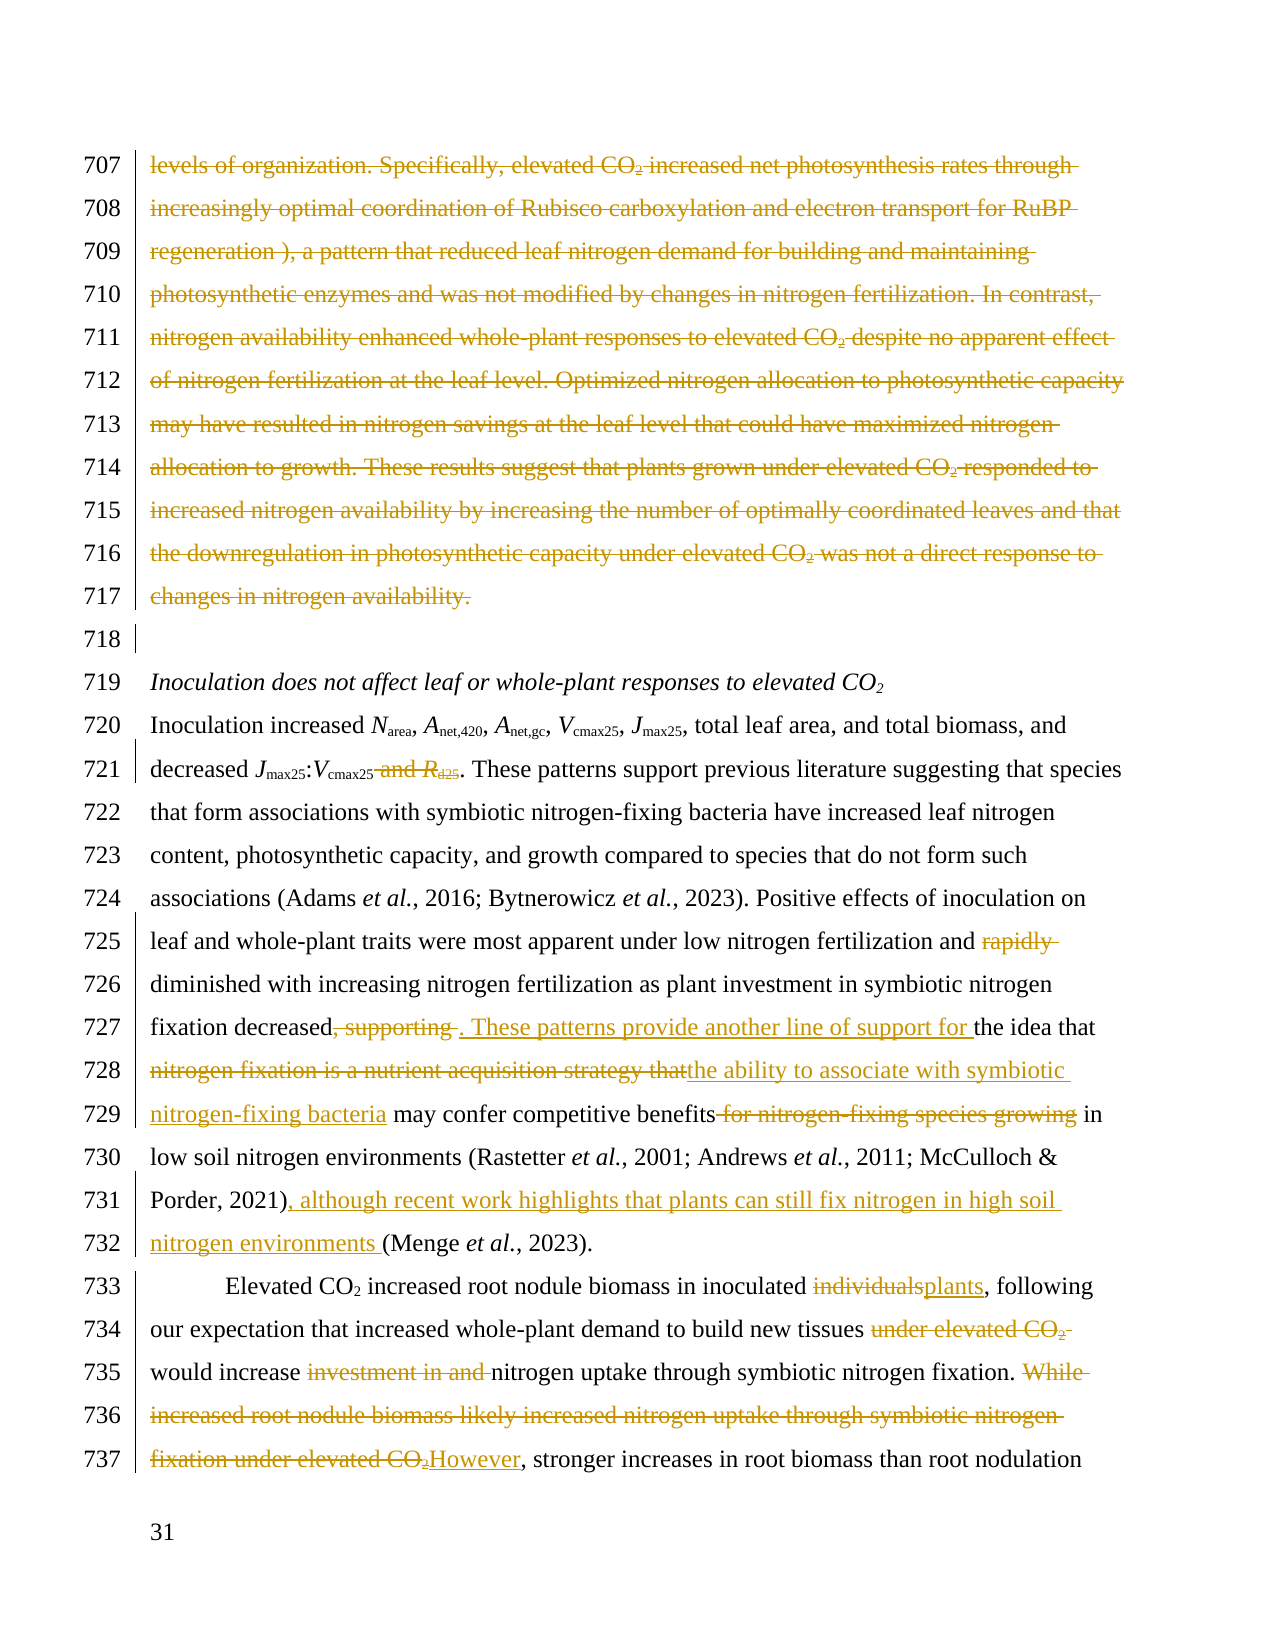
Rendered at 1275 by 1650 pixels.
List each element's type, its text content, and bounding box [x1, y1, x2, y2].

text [150, 1271, 1125, 1472]
text Inoculation does not affect leaf or whole-plant responses to elevated CO2 [150, 667, 1125, 696]
text Inoculation increased Narea, Anet,420, Anet,gc, Vcmax25, Jmax25, total leaf area, and total biomass, and decreased Jmax25:Vcmax25. These patterns support previous literature suggesting that species that form associations with symbiotic nitrogen-fixing bacteria have increased leaf nitrogen content, photosynthetic capacity, and growth compared to species that do not form such associations . Positive effects of inoculation on leaf and whole-plant traits were most apparent under low nitrogen fertilization and diminished with increasing nitrogen fertilization as plant investment in symbiotic nitrogen fixation decreasedthe idea that may confer competitive benefits in low soil nitrogen environments . [150, 711, 1125, 1257]
